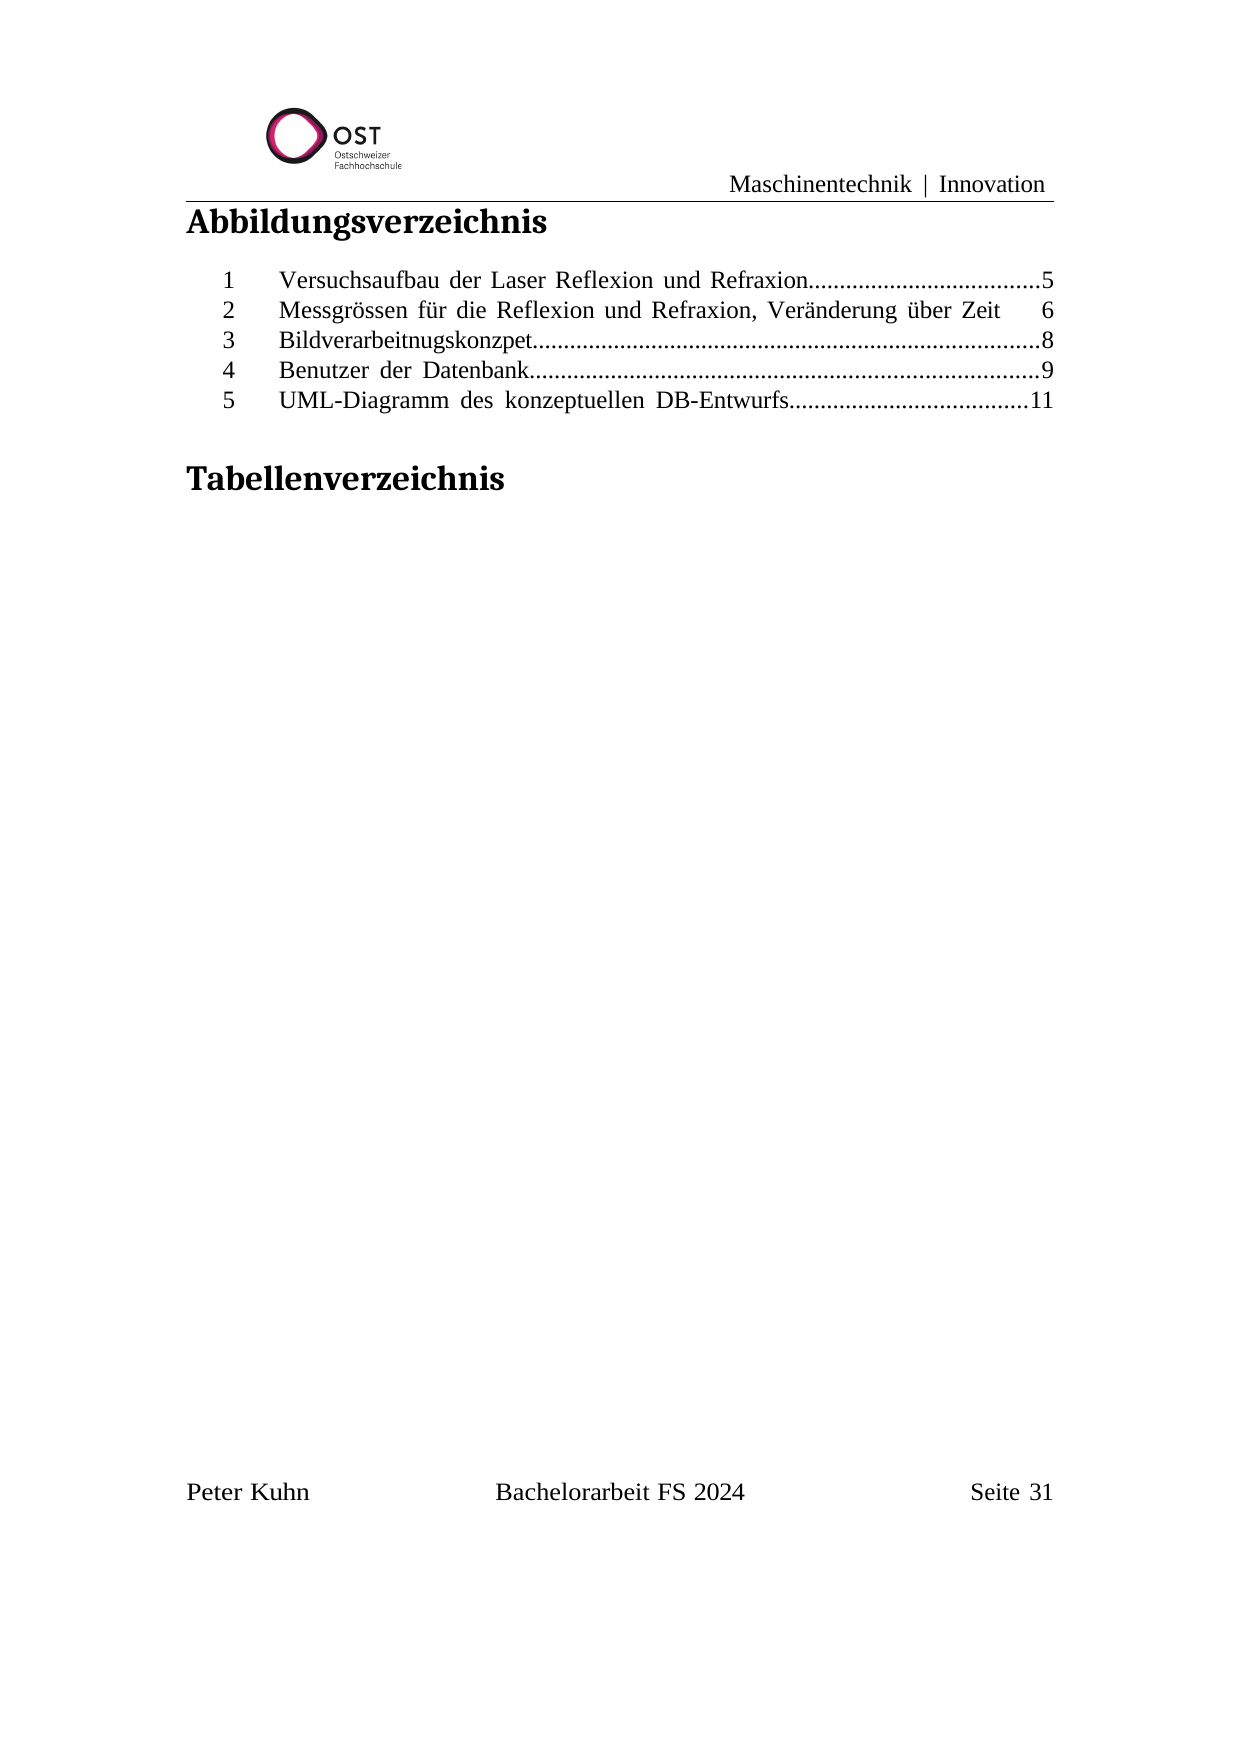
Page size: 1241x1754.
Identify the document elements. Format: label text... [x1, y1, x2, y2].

text Tabellenverzeichnis [186, 458, 1240, 499]
text Abbildungsverzeichnis [186, 200, 1240, 241]
list Bildverarbeitnugskonzpet 8 [222, 325, 1240, 354]
list UML-Diagramm des konzeptuellen DB-Entwurfs 11 [222, 385, 1240, 414]
list Messgrössen für die Reflexion und Refraxion, Veränderung über Zeit 6 [222, 295, 1240, 324]
list Benutzer der Datenbank 9 [222, 355, 1240, 384]
picture [266, 107, 402, 170]
list Versuchsaufbau der Laser Reflexion und Refraxion 5 [222, 265, 1240, 294]
